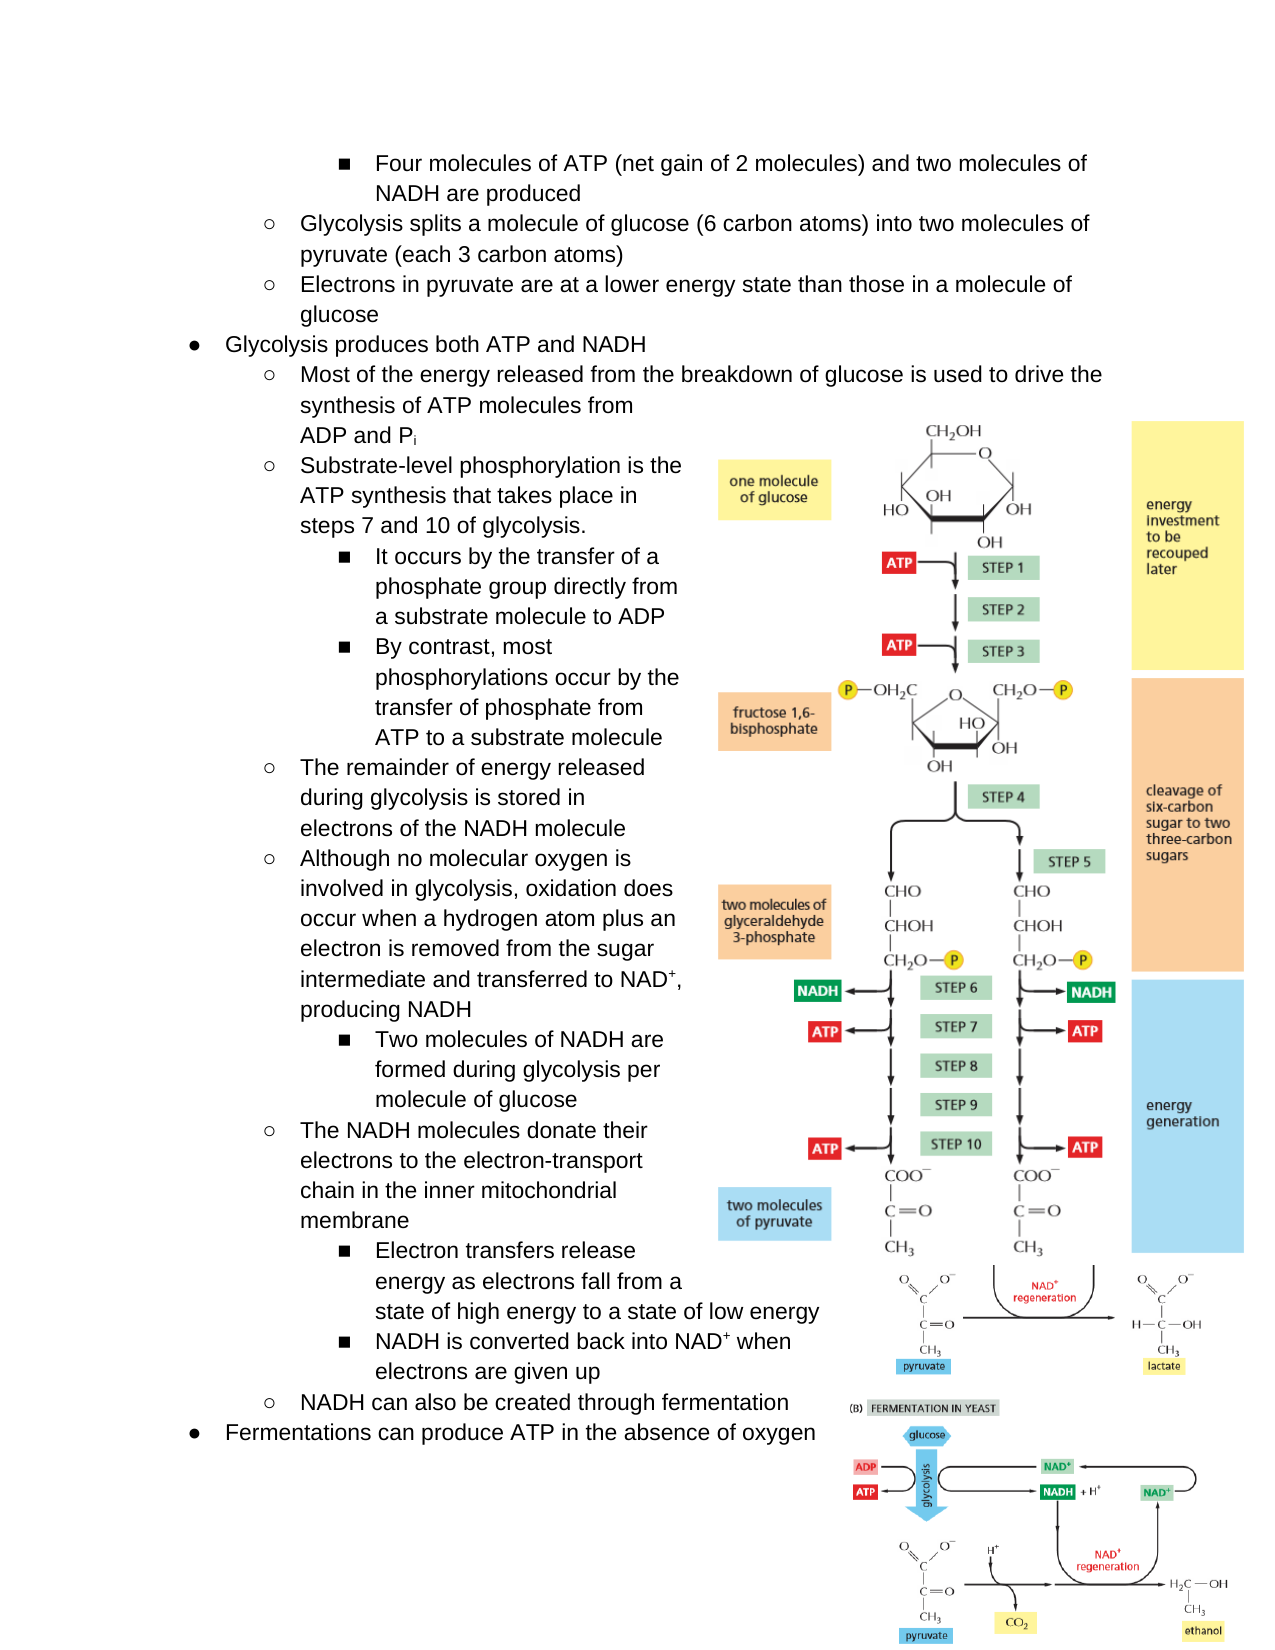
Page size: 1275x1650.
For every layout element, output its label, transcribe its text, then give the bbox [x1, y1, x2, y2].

list Glycolysis produces both ATP and NADH [187, 331, 1125, 358]
list The remainder of energy released during glycolysis is stored in electrons of the NADH molecule [262, 754, 703, 841]
list Most of the energy released from the breakdown of glucose is used to drive the synthesis of ATP molecules from ADP and Pi [262, 361, 1125, 448]
list By contrast, most phosphorylations occur by the transfer of phosphate from ATP to a substrate molecule [337, 633, 703, 750]
list It occurs by the transfer of a phosphate group directly from a substrate molecule to ADP [337, 543, 703, 629]
list Electron transfers release energy as electrons fall from a state of high energy to a state of low energy [337, 1237, 848, 1324]
picture [703, 413, 1254, 1650]
list Electrons in pyruvate are at a lower energy state than those in a molecule of glucose [262, 271, 1125, 327]
list Substrate-level phosphorylation is the ATP synthesis that takes place in steps 7 and 10 of glycolysis. [262, 452, 703, 539]
list Four molecules of ATP (net gain of 2 molecules) and two molecules of NADH are produced [337, 150, 1125, 207]
list Fermentations can produce ATP in the absence of oxygen [187, 1419, 848, 1445]
list NADH is converted back into NAD+ when electrons are given up [337, 1328, 848, 1385]
list Two molecules of NADH are formed during glycolysis per molecule of glucose [337, 1026, 703, 1113]
list Glycolysis splits a molecule of glucose (6 carbon atoms) into two molecules of pyruvate (each 3 carbon atoms) [262, 210, 1125, 267]
list Although no molecular oxygen is involved in glycolysis, oxidation does occur when a hydrogen atom plus an electron is removed from the sugar intermediate and transferred to NAD+, producing NADH [262, 845, 703, 1022]
list The NADH molecules donate their electrons to the electron-transport chain in the inner mitochondrial membrane [262, 1117, 703, 1234]
list NADH can also be created through fermentation [262, 1388, 848, 1415]
